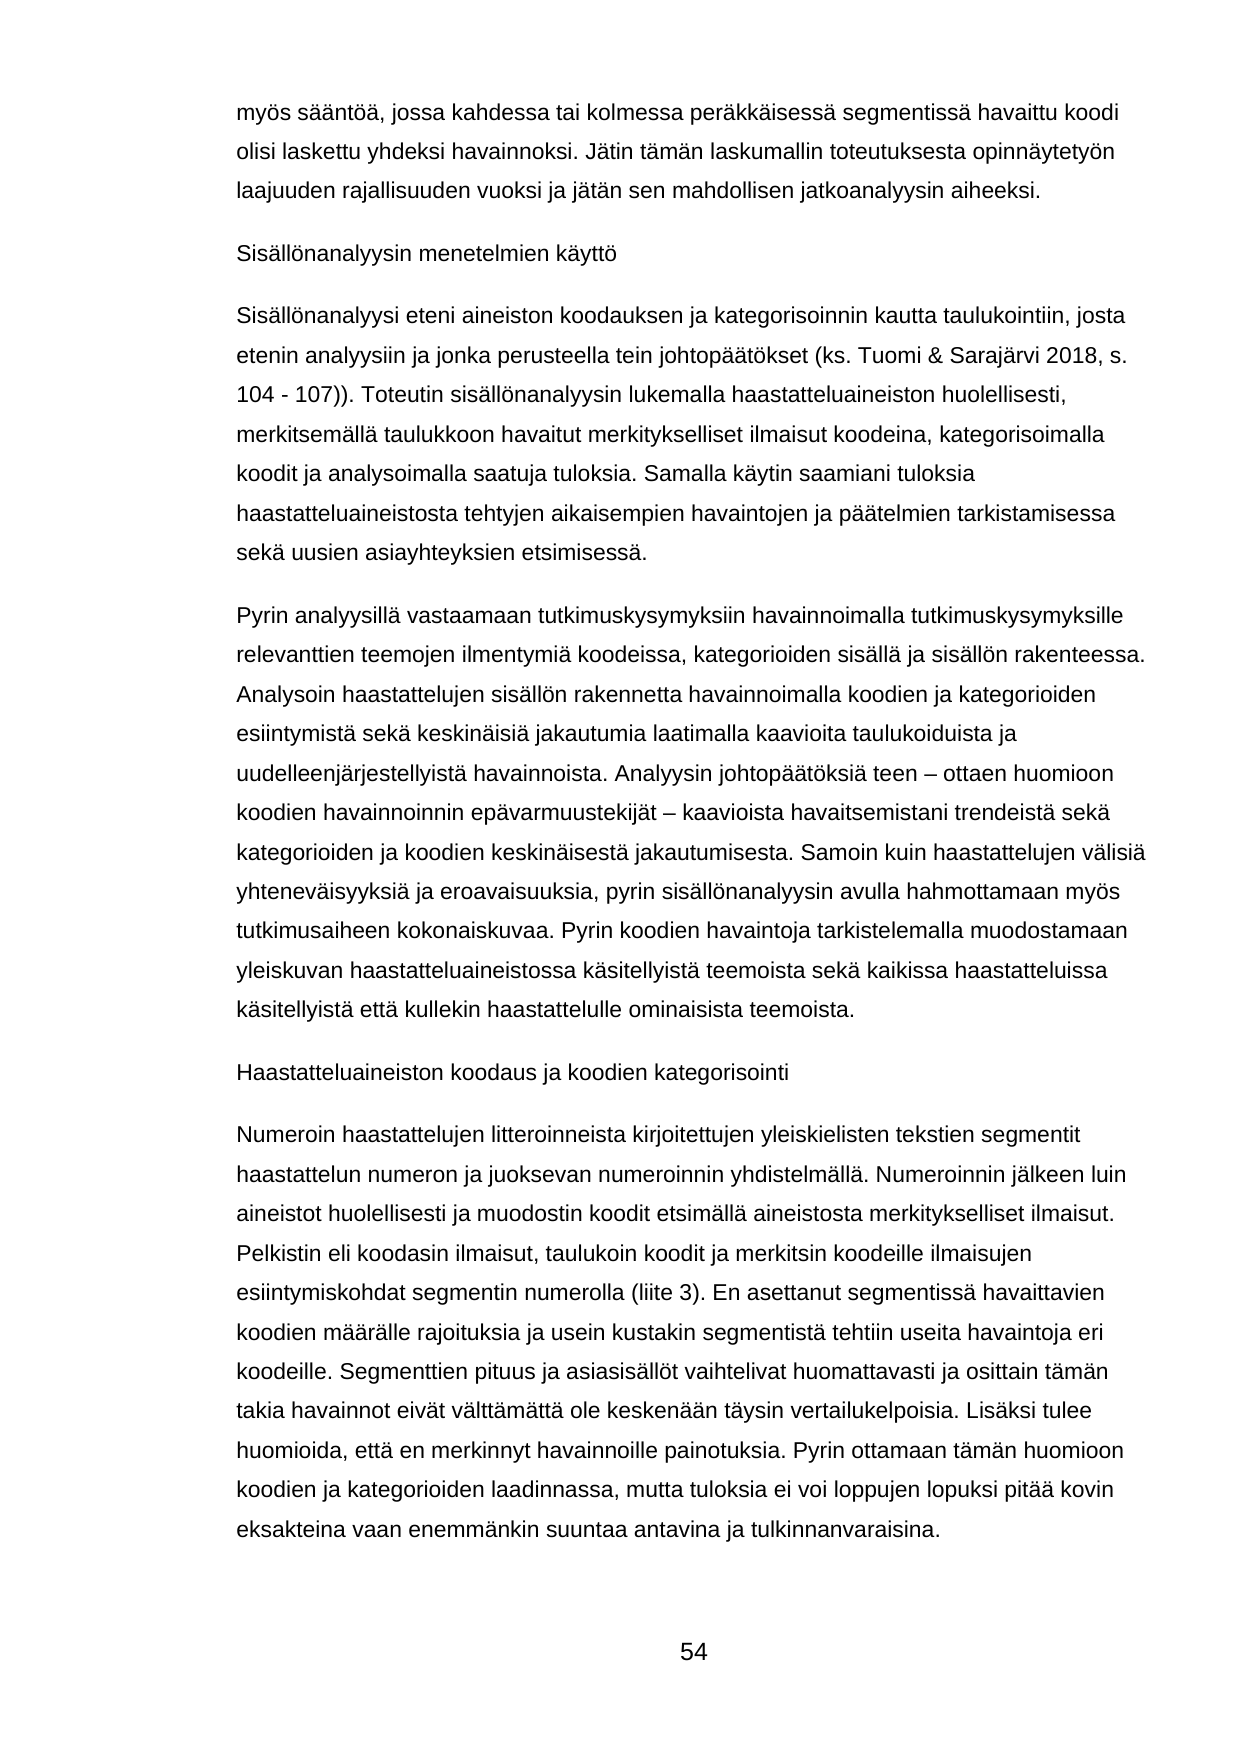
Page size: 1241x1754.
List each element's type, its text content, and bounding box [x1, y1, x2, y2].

text Numeroin haastattelujen litteroinneista kirjoitettujen yleiskielisten tekstien segmentit haastattelun numeron ja juoksevan numeroinnin yhdistelmällä. Numeroinnin jälkeen luin aineistot huolellisesti ja muodostin koodit etsimällä aineistosta merkitykselliset ilmaisut. Pelkistin eli koodasin ilmaisut, taulukoin koodit ja merkitsin koodeille ilmaisujen esiintymiskohdat segmentin numerolla (liite 3). En asettanut segmentissä havaittavien koodien määrälle rajoituksia ja usein kustakin segmentistä tehtiin useita havaintoja eri koodeille. Segmenttien pituus ja asiasisällöt vaihtelivat huomattavasti ja osittain tämän takia havainnot eivät välttämättä ole keskenään täysin vertailukelpoisia. Lisäksi tulee huomioida, että en merkinnyt havainnoille painotuksia. Pyrin ottamaan tämän huomioon koodien ja kategorioiden laadinnassa, mutta tuloksia ei voi loppujen lopuksi pitää kovin eksakteina vaan enemmänkin suuntaa antavina ja tulkinnanvaraisina. [236, 1121, 1152, 1542]
text Haastatteluaineiston koodaus ja koodien kategorisointi [236, 1059, 1152, 1085]
text Sisällönanalyysi eteni aineiston koodauksen ja kategorisoinnin kautta taulukointiin, josta etenin analyysiin ja jonka perusteella tein johtopäätökset (ks. Tuomi & Sarajärvi 2018, s. 104 - 107)). Toteutin sisällönanalyysin lukemalla haastatteluaineiston huolellisesti, merkitsemällä taulukkoon havaitut merkitykselliset ilmaisut koodeina, kategorisoimalla koodit ja analysoimalla saatuja tuloksia. Samalla käytin saamiani tuloksia haastatteluaineistosta tehtyjen aikaisempien havaintojen ja päätelmien tarkistamisessa sekä uusien asiayhteyksien etsimisessä. [236, 302, 1152, 566]
text Pyrin analyysillä vastaamaan tutkimuskysymyksiin havainnoimalla tutkimuskysymyksille relevanttien teemojen ilmentymiä koodeissa, kategorioiden sisällä ja sisällön rakenteessa. Analysoin haastattelujen sisällön rakennetta havainnoimalla koodien ja kategorioiden esiintymistä sekä keskinäisiä jakautumia laatimalla kaavioita taulukoiduista ja uudelleenjärjestellyistä havainnoista. Analyysin johtopäätöksiä teen – ottaen huomioon koodien havainnoinnin epävarmuustekijät – kaavioista havaitsemistani trendeistä sekä kategorioiden ja koodien keskinäisestä jakautumisesta. Samoin kuin haastattelujen välisiä yhteneväisyyksiä ja eroavaisuuksia, pyrin sisällönanalyysin avulla hahmottamaan myös tutkimusaiheen kokonaiskuvaa. Pyrin koodien havaintoja tarkistelemalla muodostamaan yleiskuvan haastatteluaineistossa käsitellyistä teemoista sekä kaikissa haastatteluissa käsitellyistä että kullekin haastattelulle ominaisista teemoista. [236, 602, 1152, 1023]
text Sisällönanalyysin menetelmien käyttö [236, 240, 1152, 266]
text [236, 98, 1152, 204]
